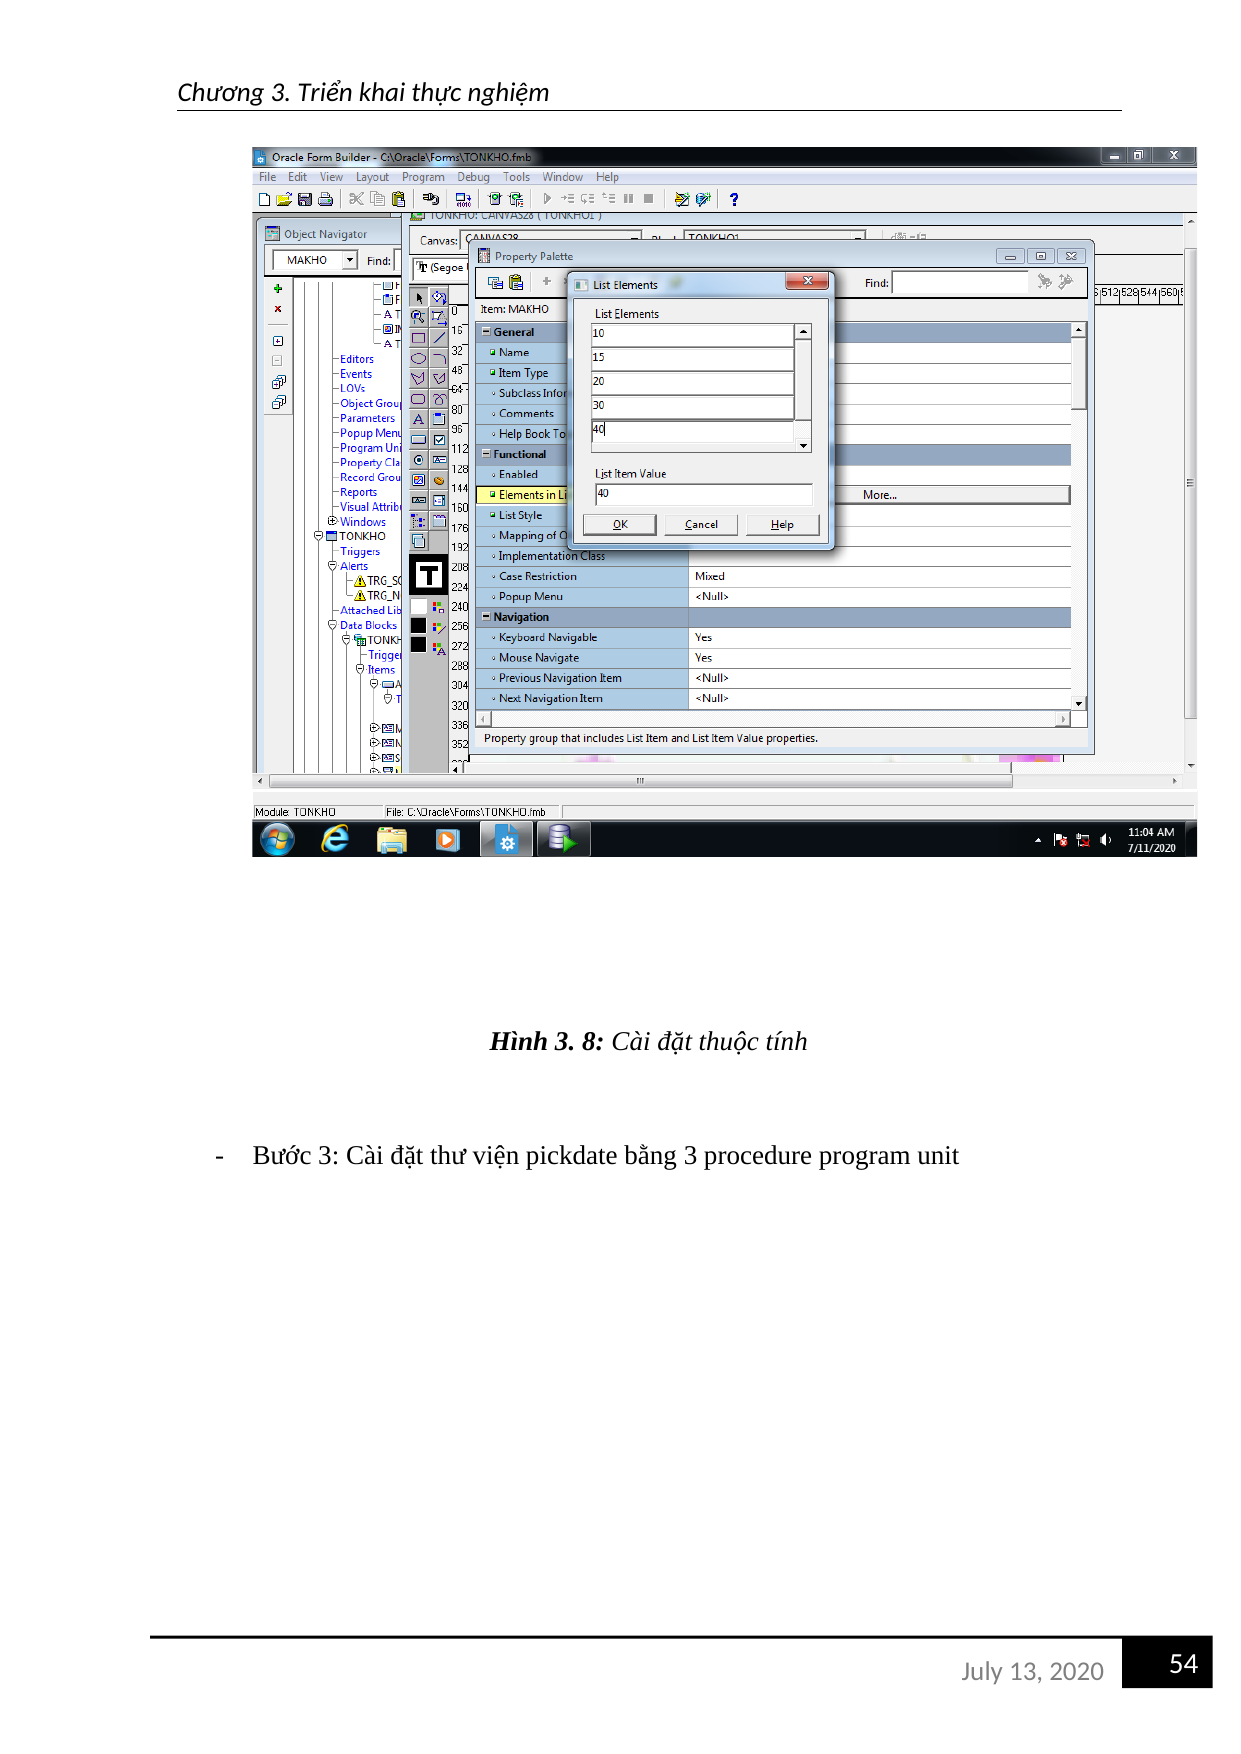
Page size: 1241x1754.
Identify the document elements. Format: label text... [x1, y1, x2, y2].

list Bước 3: Cài đặt thư viện pickdate bằng 3 procedure program unit [215, 1139, 1122, 1171]
picture [252, 147, 1198, 857]
